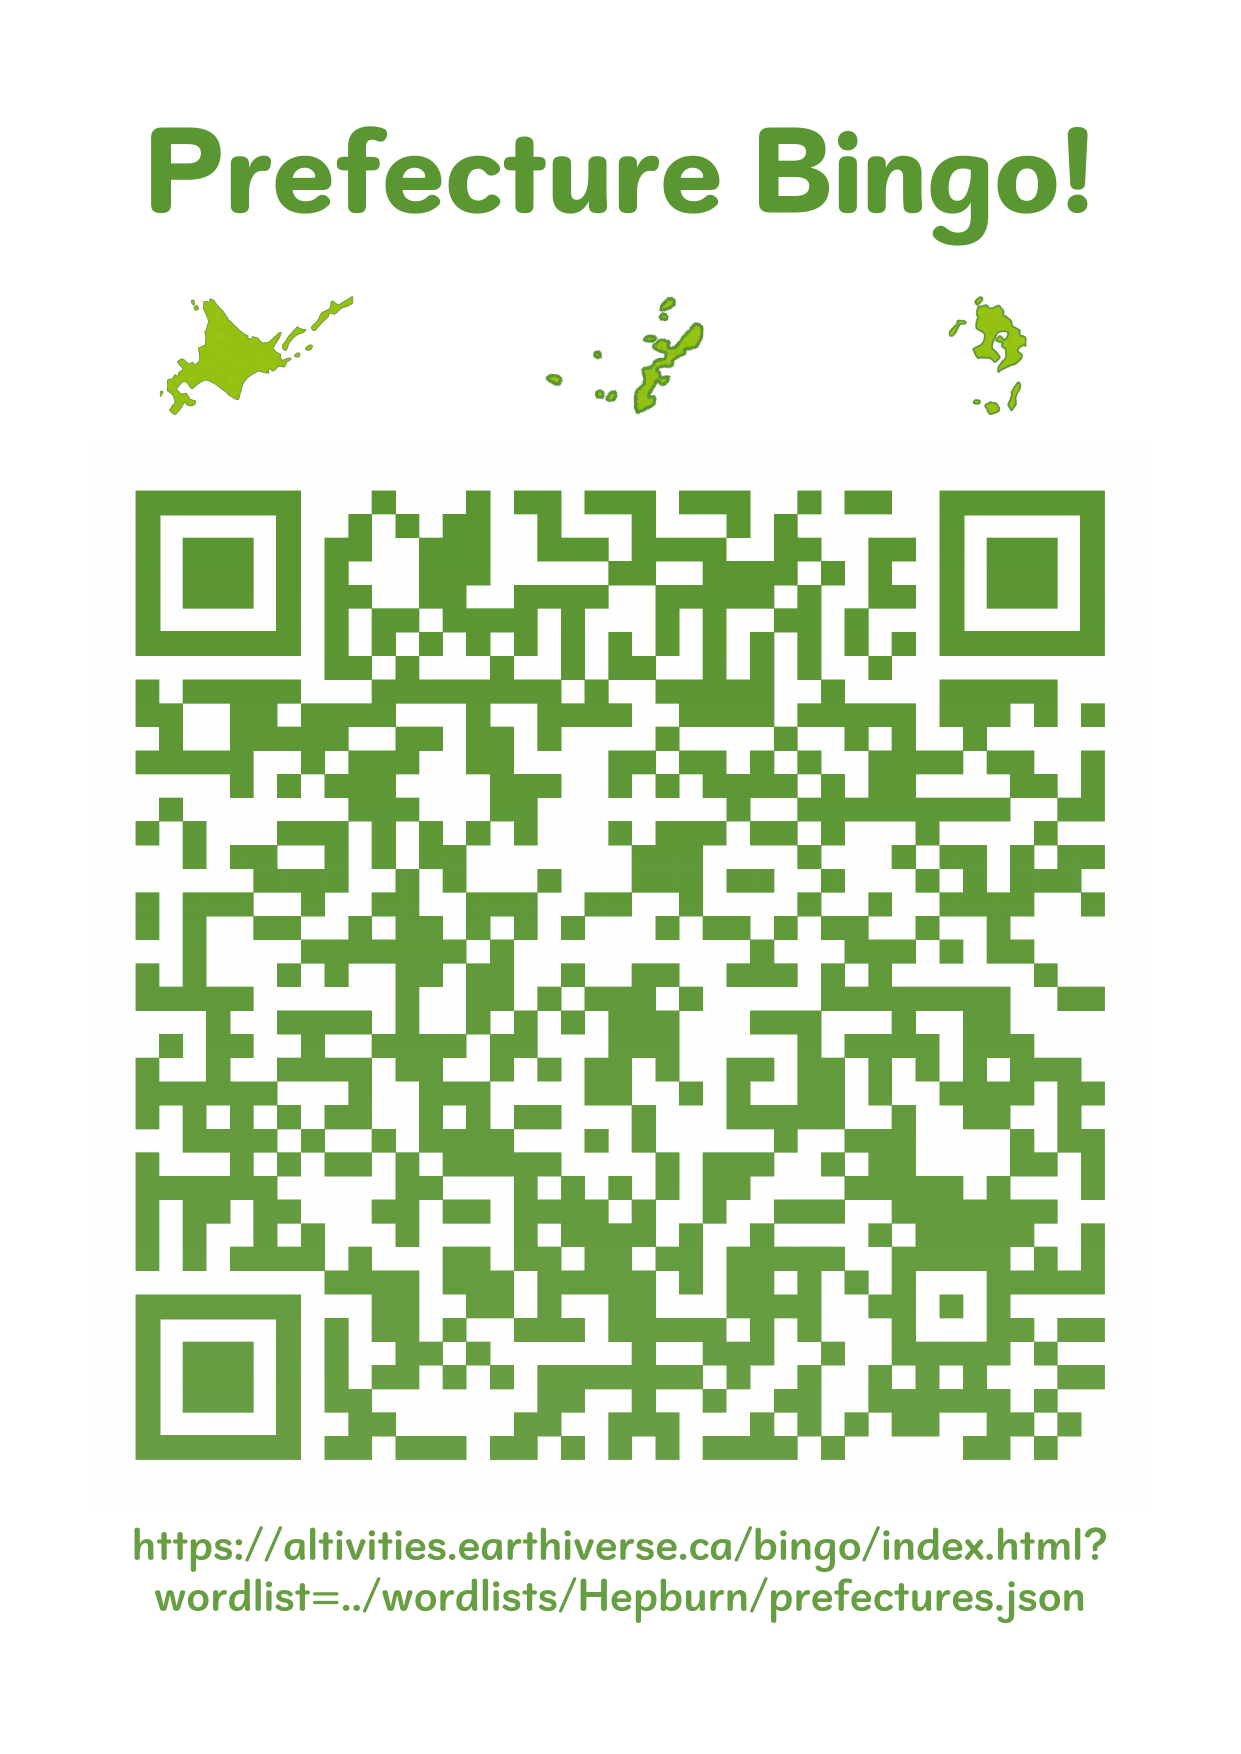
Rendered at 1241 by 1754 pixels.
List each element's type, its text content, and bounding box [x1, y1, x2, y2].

picture [948, 296, 1027, 415]
table_cell https://altivities.earthiverse.ca/bingo/index.html?wordlist=../wordlists/Hepburn/prefectures.json [75, 1522, 1165, 1669]
picture [88, 443, 1152, 1507]
picture [159, 296, 354, 415]
table_cell [810, 282, 1165, 429]
picture [545, 296, 704, 415]
table_cell Prefecture Bingo! [75, 75, 1165, 282]
table_cell [75, 282, 438, 429]
table_cell [438, 282, 810, 429]
table_cell [75, 429, 1165, 1522]
